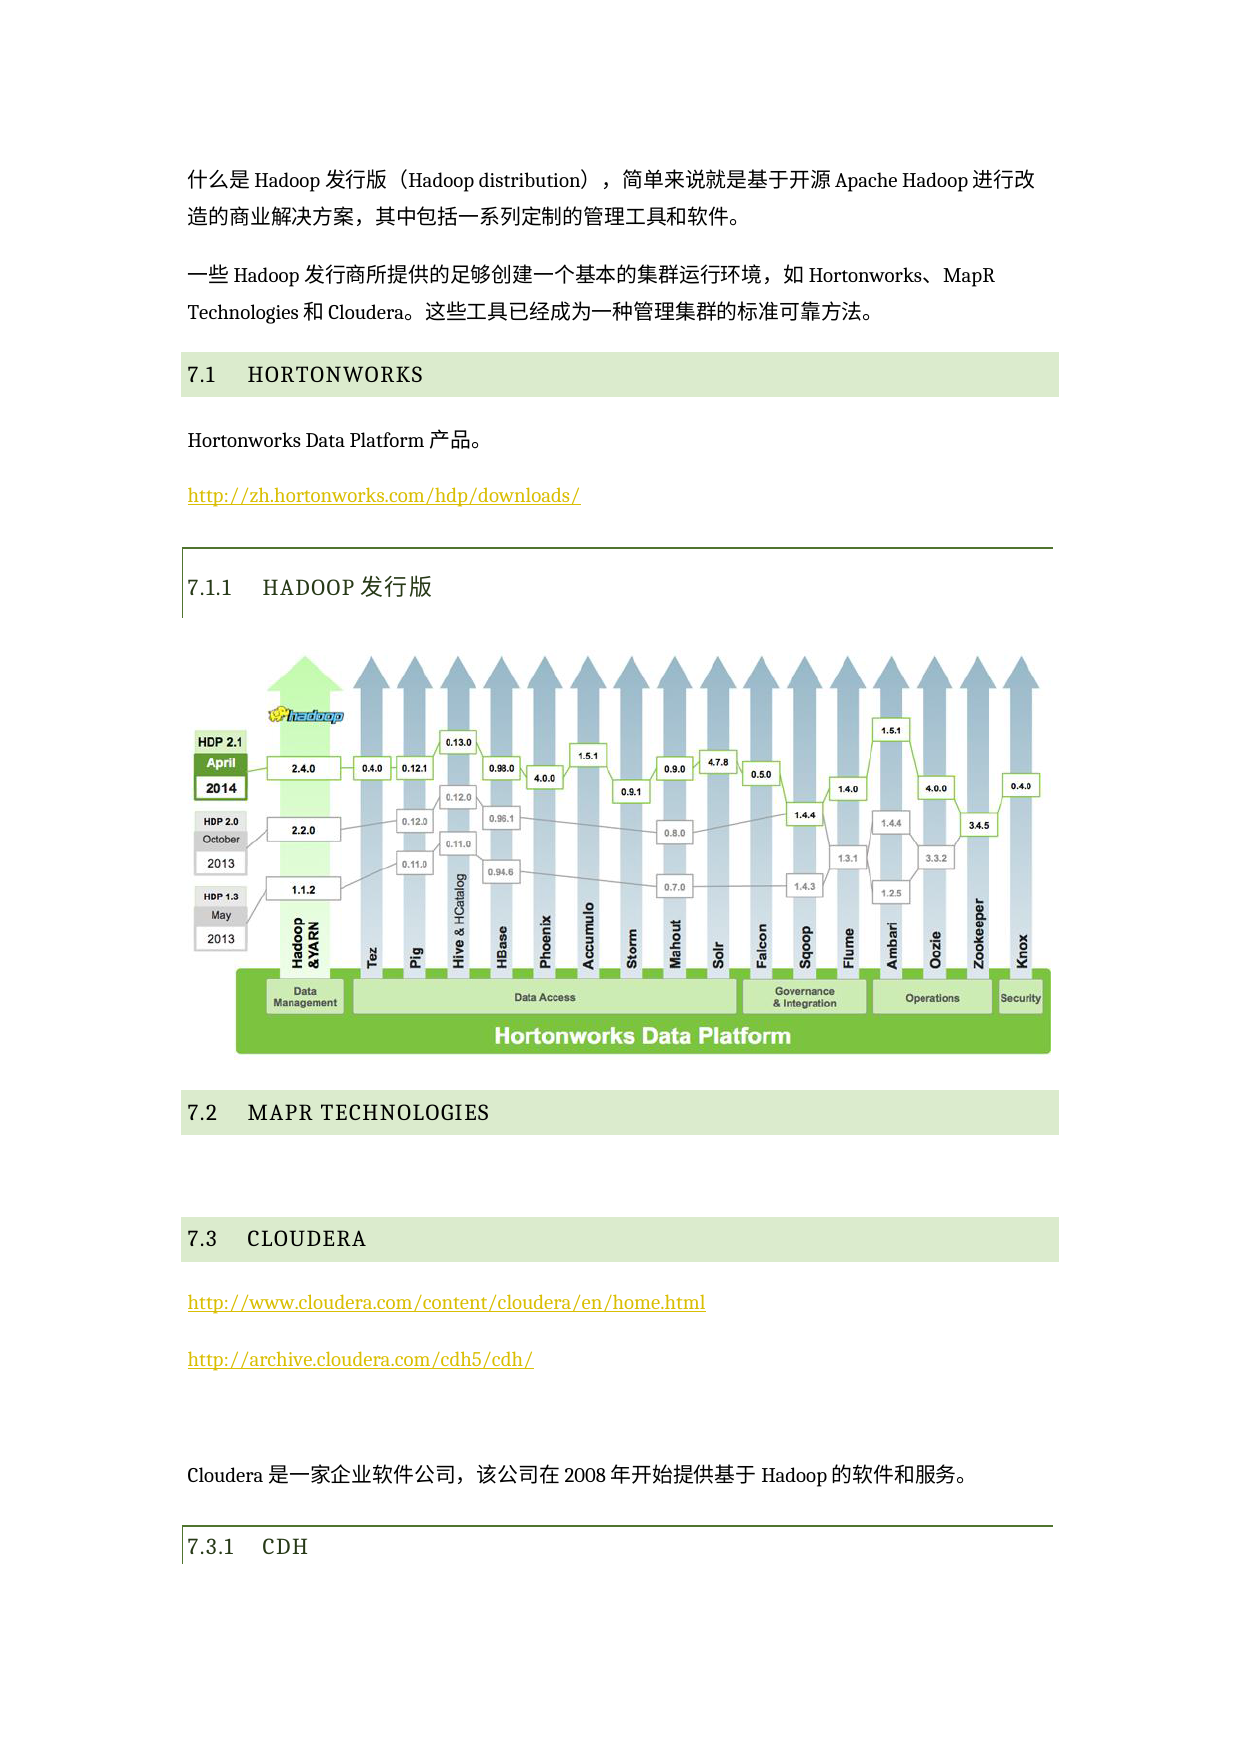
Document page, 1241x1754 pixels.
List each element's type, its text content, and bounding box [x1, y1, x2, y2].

subtitle MapR Technologies [188, 1097, 1053, 1129]
text http://zh.hortonworks.com/hdp/downloads/ [187, 480, 1053, 512]
text Cloudera 是一家企业软件公司，该公司在 2008 年开始提供基于 Hadoop 的软件和服务。 [187, 1457, 1053, 1490]
subtitle Hadoop发行版 [183, 549, 1053, 618]
subtitle CDH [183, 1527, 1053, 1564]
text 什么是Hadoop 发行版（Hadoop distribution），简单来说就是基于开源Apache Hadoop 进行改造的商业解决方案，其中包括一系列定制的管理工具和软件。 [187, 162, 1053, 232]
text http://www.cloudera.com/content/cloudera/en/home.html [187, 1287, 1053, 1319]
subtitle Cloudera [188, 1223, 1053, 1256]
text 一些Hadoop 发行商所提供的足够创建一个基本的集群运行环境，如 Hortonworks、MapR Technologies 和Cloudera。这些工具已经成为一种管理集群的标准可靠方法。 [187, 257, 1053, 327]
subtitle Hortonworks [188, 359, 1053, 391]
text http://archive.cloudera.com/cdh5/cdh/ [187, 1343, 1053, 1376]
text Hortonworks Data Platform 产品。 [187, 422, 1053, 454]
